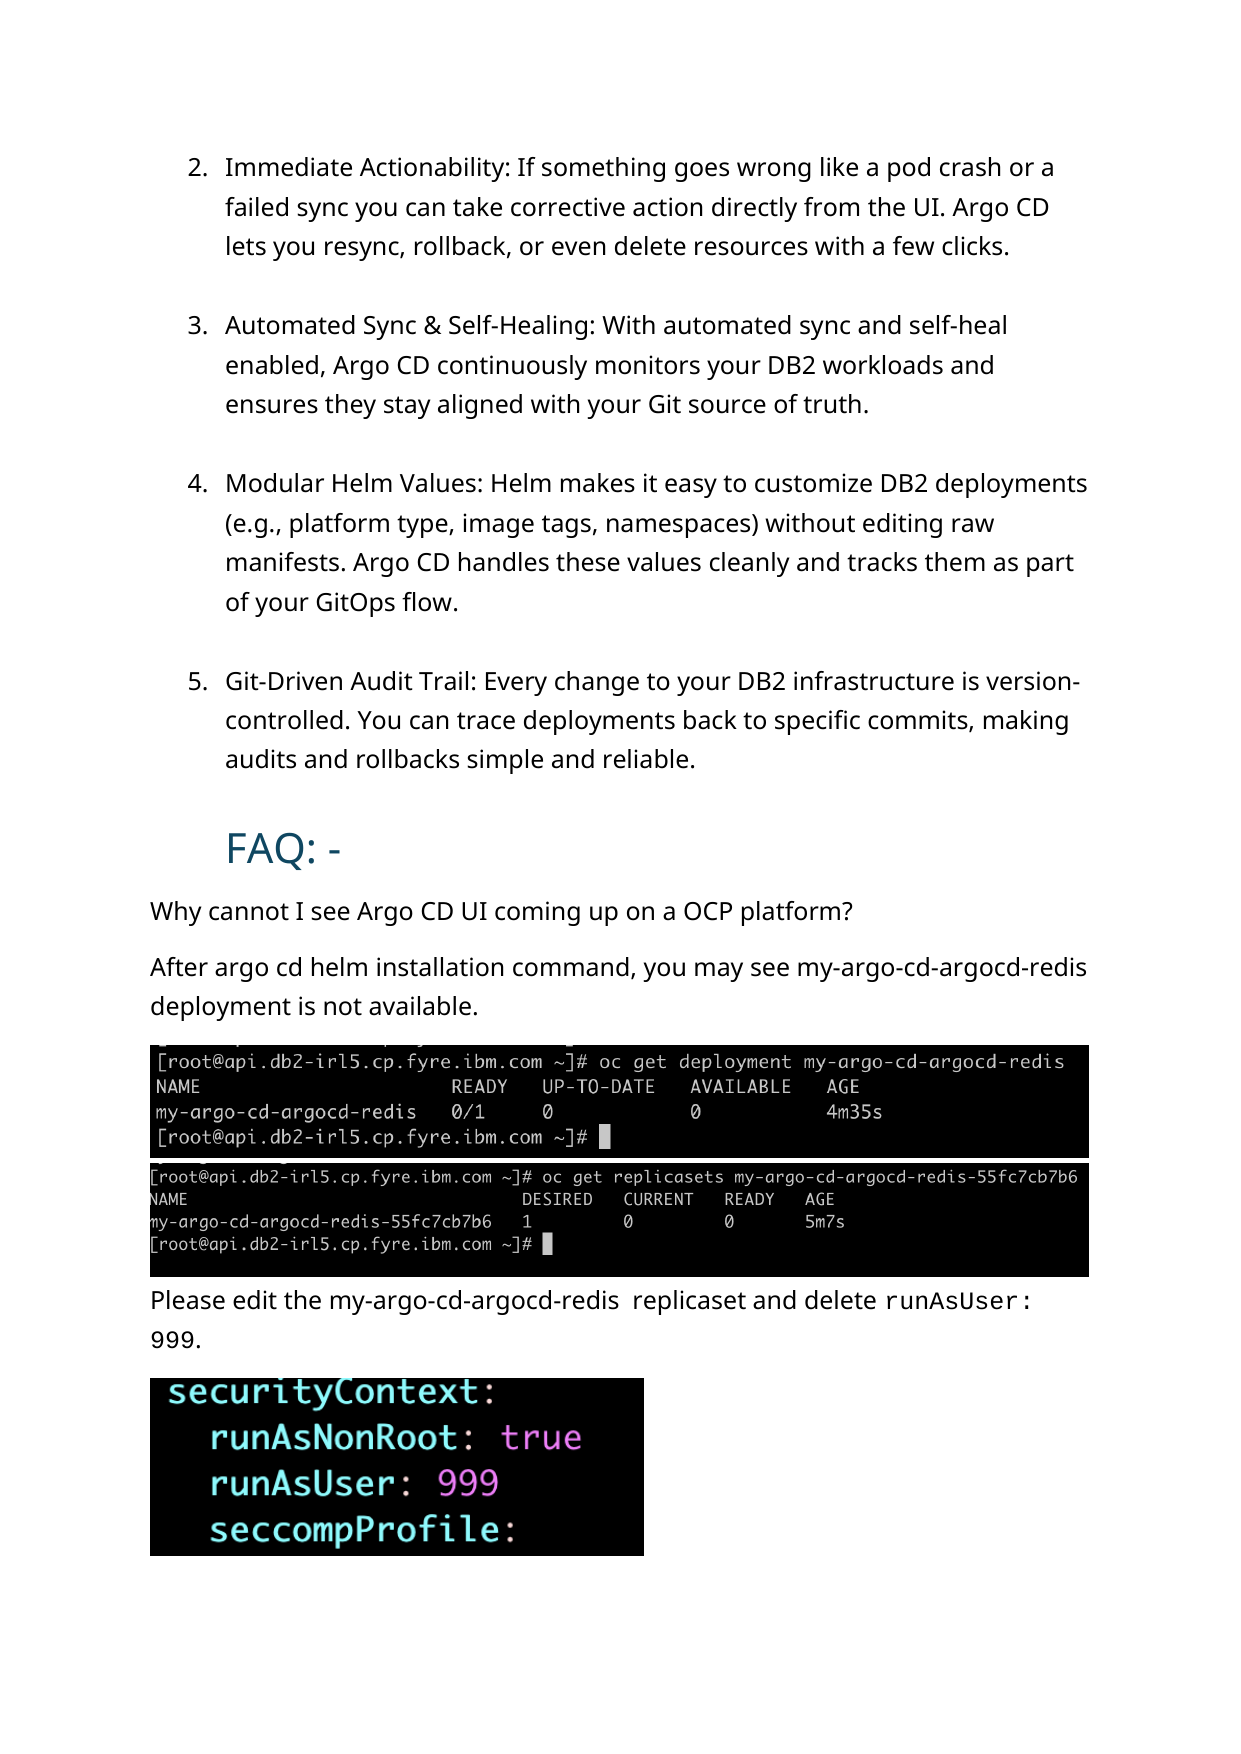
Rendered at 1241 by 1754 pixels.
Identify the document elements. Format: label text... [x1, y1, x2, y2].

picture [150, 1045, 1089, 1158]
picture [150, 1163, 1089, 1277]
picture [150, 1378, 644, 1556]
text Why cannot I see Argo CD UI coming up on a OCP platform? [150, 893, 1090, 927]
list Immediate Actionability: If something goes wrong like a pod crash or a failed sync you can take corrective action directly from the UI. Argo CD lets you resync, rollback, or even delete resources with a few clicks. [187, 150, 1090, 263]
text After argo cd helm installation command, you may see my-argo-cd-argocd-redis deployment is not available. [150, 949, 1090, 1023]
list Modular Helm Values: Helm makes it easy to customize DB2 deployments (e.g., platform type, image tags, namespaces) without editing raw manifests. Argo CD handles these values cleanly and tracks them as part of your GitOps flow. [187, 466, 1090, 618]
list Git-Driven Audit Trail: Every change to your DB2 infrastructure is version-controlled. You can trace deployments back to specific commits, making audits and rollbacks simple and reliable. [187, 663, 1090, 776]
subtitle FAQ: - [225, 819, 1090, 876]
list Automated Sync & Self-Healing: With automated sync and self-heal enabled, Argo CD continuously monitors your DB2 workloads and ensures they stay aligned with your Git source of truth. [187, 308, 1090, 421]
